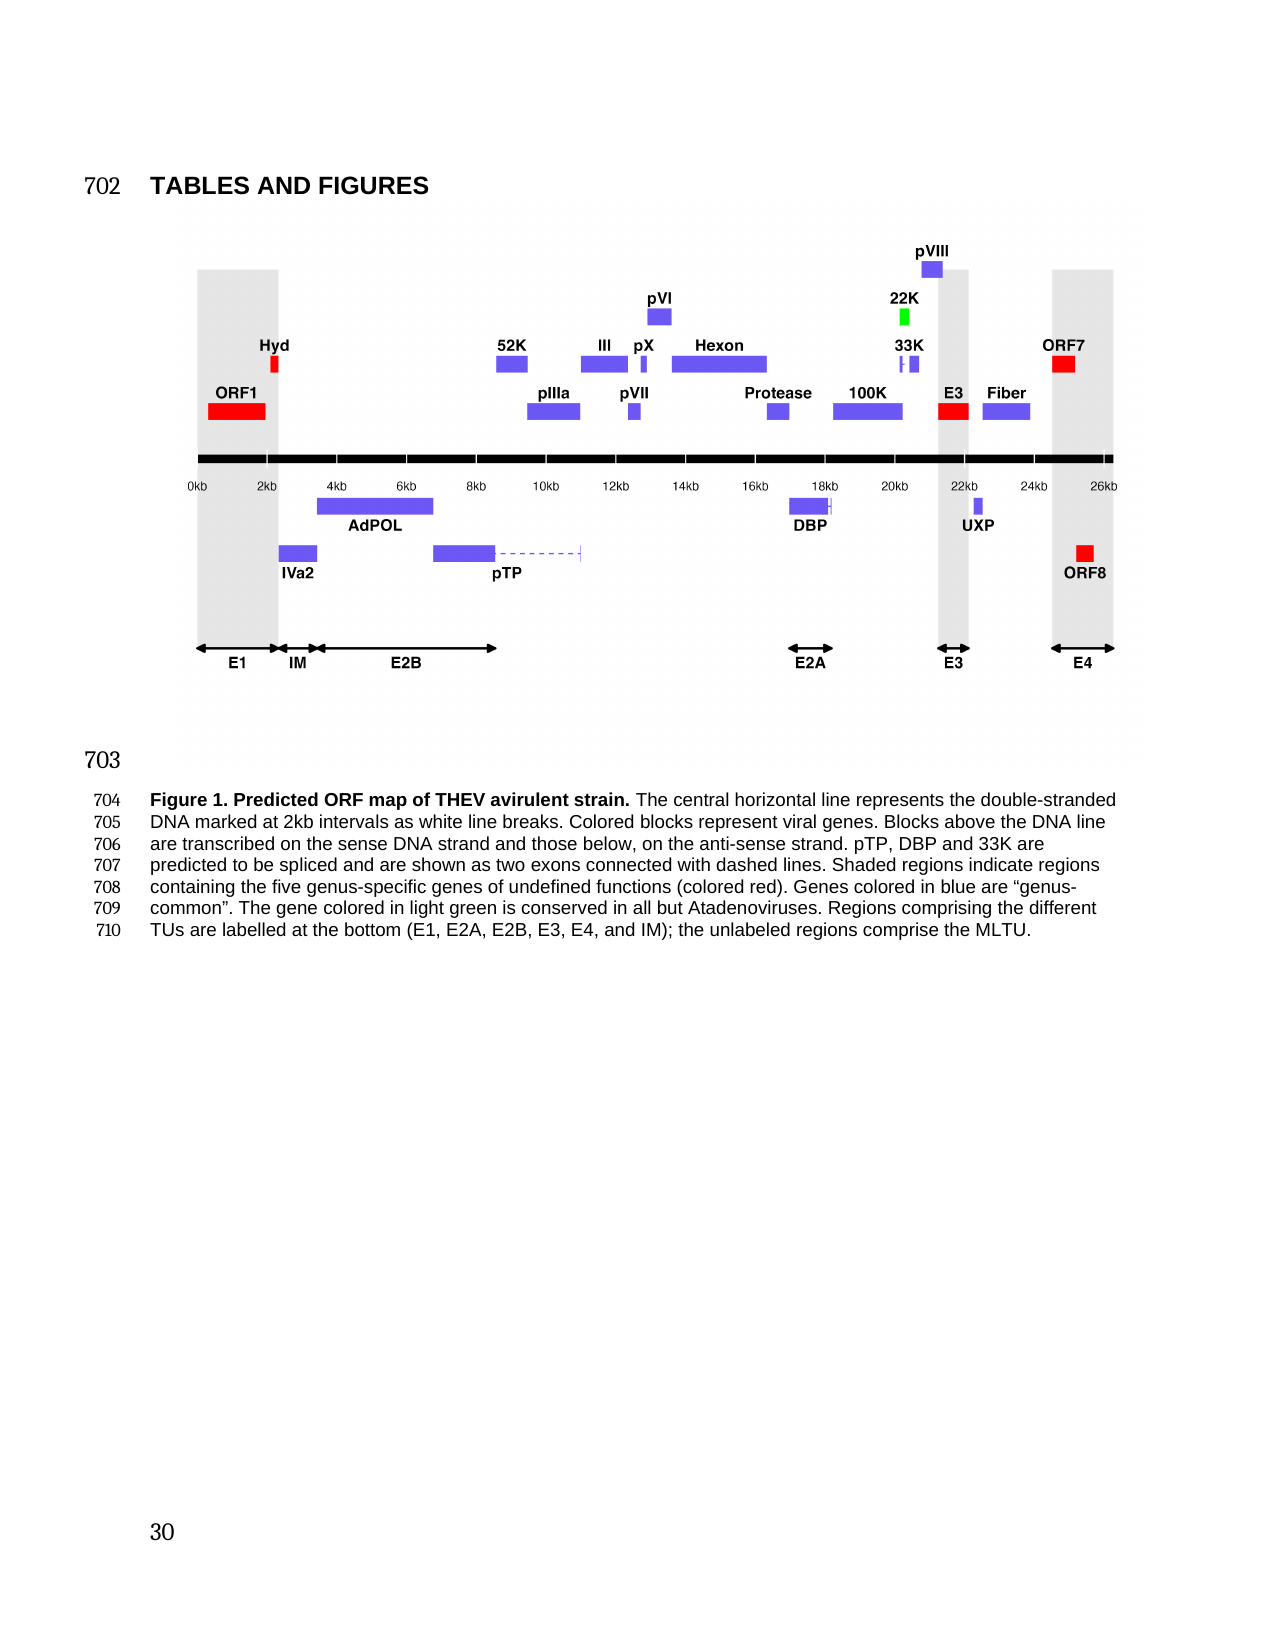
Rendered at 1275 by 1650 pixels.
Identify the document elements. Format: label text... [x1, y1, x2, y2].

text Figure 1. Predicted ORF map of THEV avirulent strain. The central horizontal line represents the double-stranded DNA marked at 2kb intervals as white line breaks. Colored blocks represent viral genes. Blocks above the DNA line are transcribed on the sense DNA strand and those below, on the anti-sense strand. pTP, DBP and 33K are predicted to be spliced and are shown as two exons connected with dashed lines. Shaded regions indicate regions containing the five genus-specific genes of undefined functions (colored red). Genes colored in blue are “genus-common”. The gene colored in light green is conserved in all but Atadenoviruses. Regions comprising the different TUs are labelled at the bottom (E1, E2A, E2B, E3, E4, and IM); the unlabeled regions comprise the MLTU. [150, 789, 1125, 940]
subtitle TABLES AND FIGURES [150, 171, 1125, 199]
picture [168, 199, 1144, 769]
